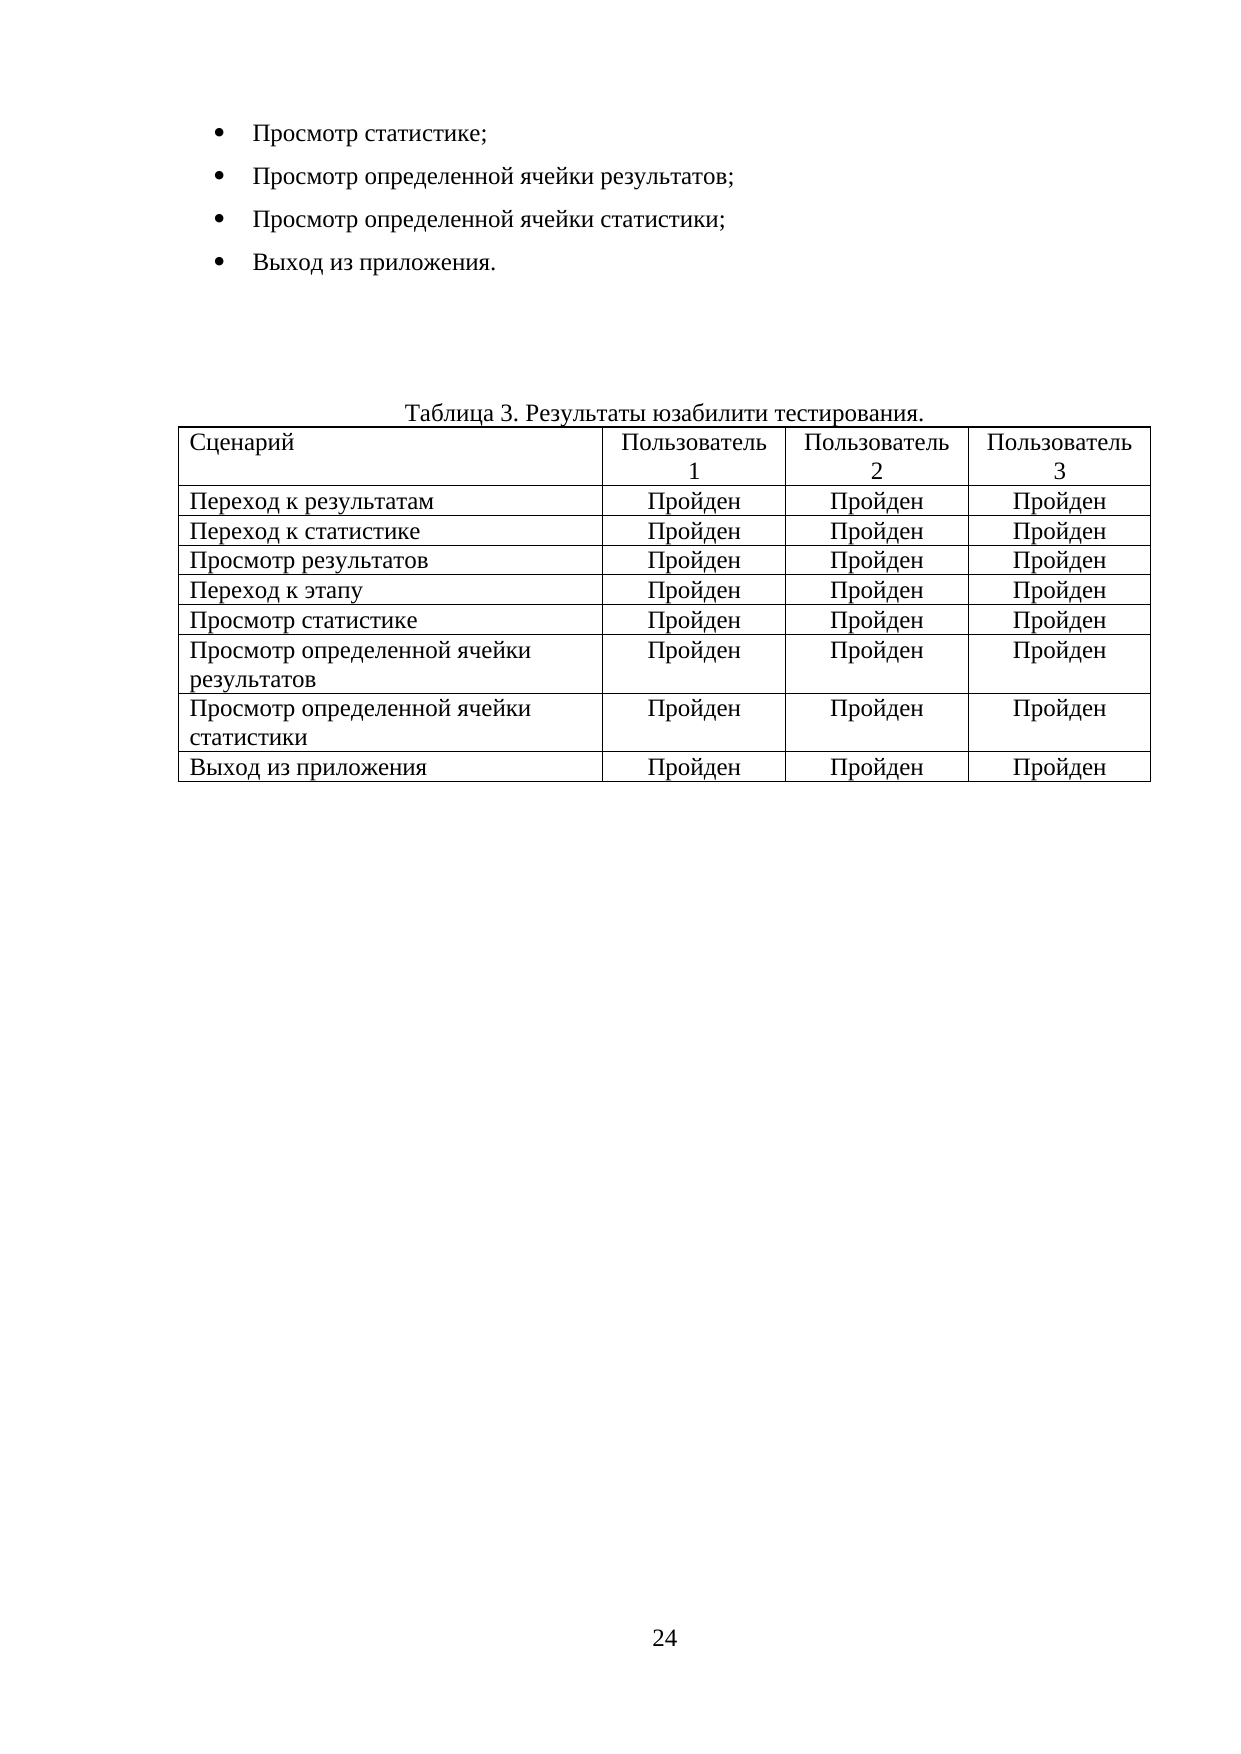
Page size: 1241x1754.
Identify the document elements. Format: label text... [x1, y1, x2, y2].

table_header Пользователь 1 [603, 428, 785, 485]
table_cell Пройден [603, 694, 785, 751]
table_cell Пройден [786, 546, 968, 574]
text Таблица 3. Результаты юзабилити тестирования. [177, 398, 1152, 426]
table_cell Пройден [969, 694, 1150, 751]
table_cell Пройден [969, 635, 1150, 692]
table_cell Выход из приложения [179, 752, 602, 781]
table_cell Пройден [603, 546, 785, 574]
table_cell Пройден [969, 575, 1150, 604]
table_cell Пройден [786, 605, 968, 634]
table_cell Пройден [969, 605, 1150, 634]
table_cell Переход к статистике [179, 516, 602, 544]
list Просмотр определенной ячейки результатов; [215, 161, 1152, 190]
list Просмотр определенной ячейки статистики; [215, 204, 1152, 233]
table_cell Пройден [786, 486, 968, 515]
table_cell Просмотр определенной ячейки результатов [179, 635, 602, 692]
table_cell Переход к этапу [179, 575, 602, 604]
table_cell Пройден [603, 575, 785, 604]
table_cell Пройден [969, 486, 1150, 515]
table_cell Просмотр статистике [179, 605, 602, 634]
table_header Пользователь 2 [786, 428, 968, 485]
table_cell Пройден [603, 605, 785, 634]
table_header Сценарий [179, 428, 602, 485]
table_cell Просмотр определенной ячейки статистики [179, 694, 602, 751]
table_cell Пройден [969, 546, 1150, 574]
table_cell Пройден [786, 694, 968, 751]
list Просмотр статистике; [215, 118, 1152, 147]
table_cell Пройден [786, 516, 968, 544]
table_cell Пройден [969, 752, 1150, 781]
list Выход из приложения. [215, 247, 1152, 276]
table_cell Просмотр результатов [179, 546, 602, 574]
table_cell Пройден [969, 516, 1150, 544]
table_cell Пройден [603, 752, 785, 781]
table_cell Пройден [786, 635, 968, 692]
table_cell Пройден [603, 516, 785, 544]
table_cell Пройден [786, 575, 968, 604]
table_cell Пройден [603, 635, 785, 692]
table_header Пользователь 3 [969, 428, 1150, 485]
table_cell Пройден [786, 752, 968, 781]
table_cell Пройден [603, 486, 785, 515]
table_cell Переход к результатам [179, 486, 602, 515]
